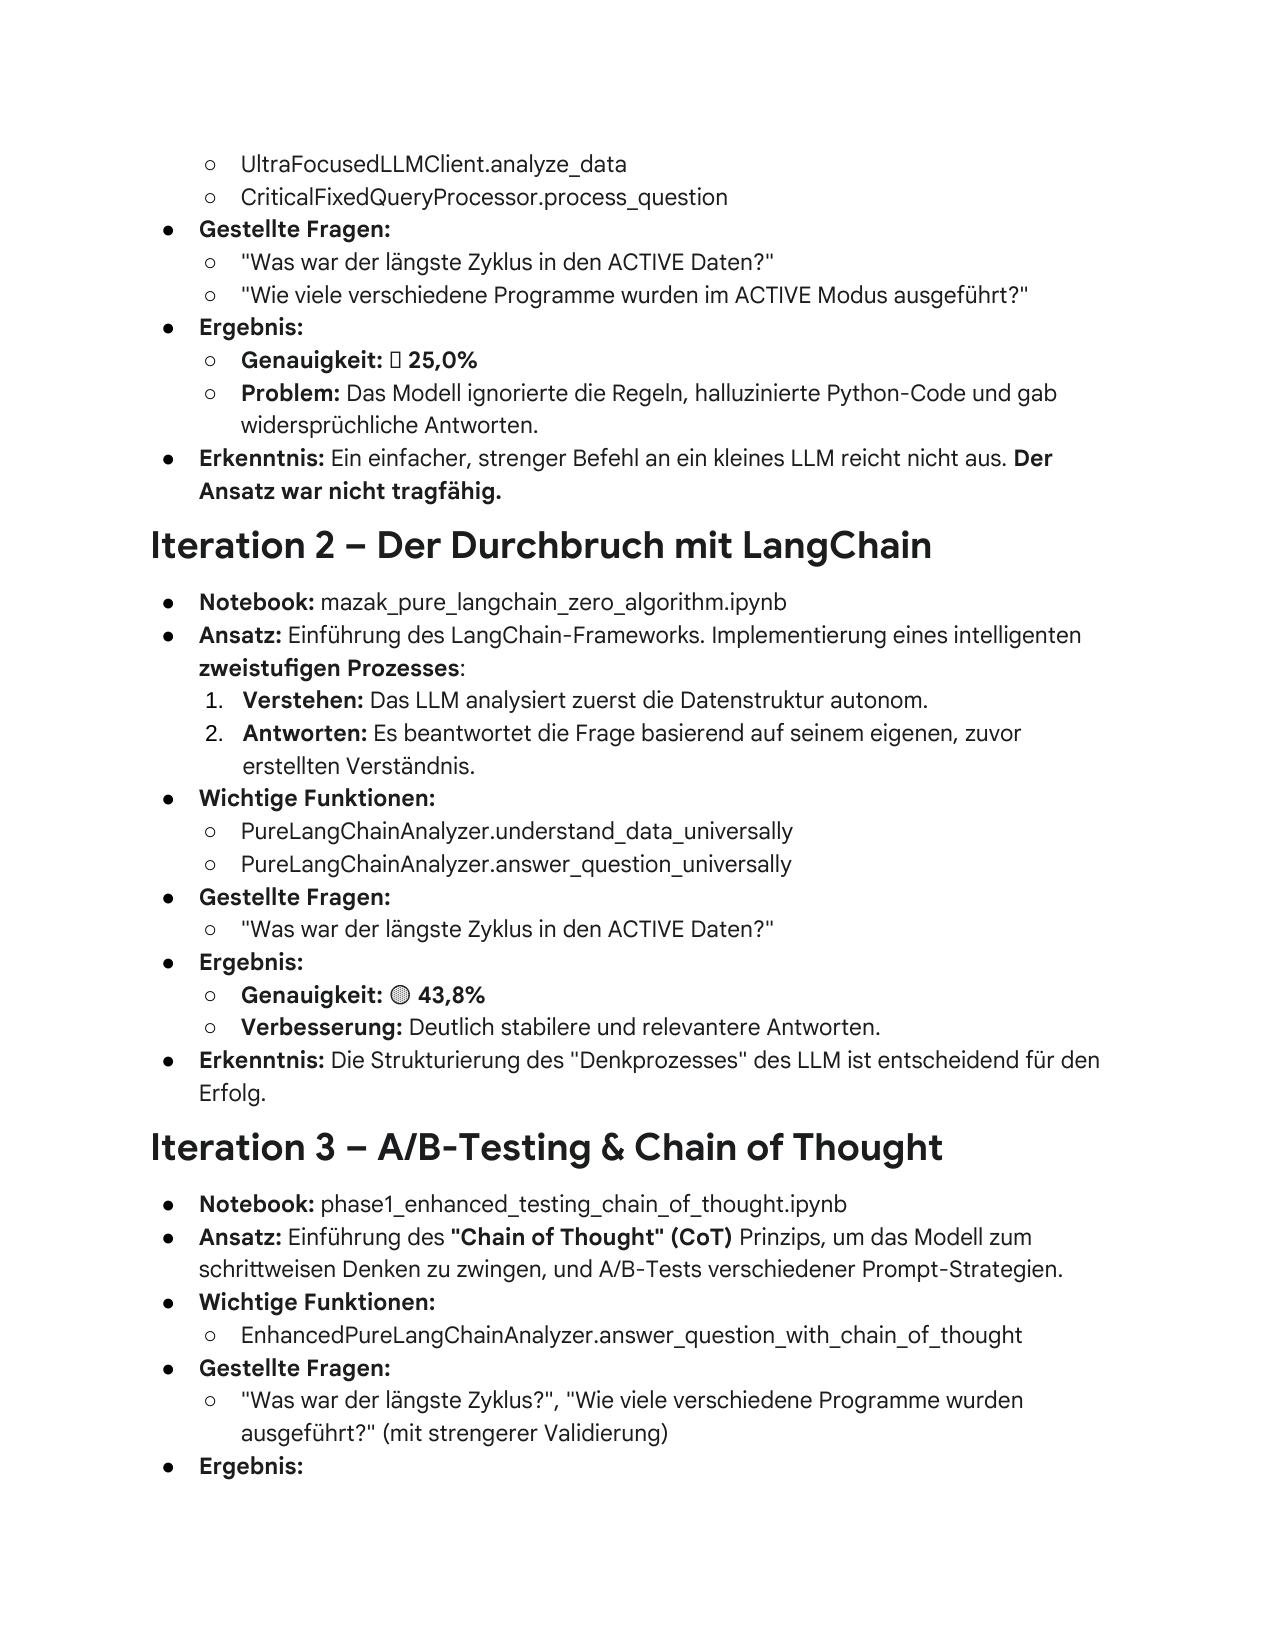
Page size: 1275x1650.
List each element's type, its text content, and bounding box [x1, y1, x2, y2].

subtitle Iteration 3 – A/B-Testing & Chain of Thought [150, 1124, 1125, 1171]
list Gestellte Fragen: [161, 1354, 1125, 1382]
list Notebook: mazak_pure_langchain_zero_algorithm.ipynb [161, 588, 1125, 617]
list "Was war der längste Zyklus?", "Wie viele verschiedene Programme wurden ausgeführt?" (mit strengerer Validierung) [203, 1386, 1125, 1448]
list Notebook: phase1_enhanced_testing_chain_of_thought.ipynb [161, 1190, 1125, 1219]
list Gestellte Fragen: [161, 215, 1125, 244]
list Problem: Das Modell ignorierte die Regeln, halluzinierte Python-Code und gab widersprüchliche Antworten. [203, 379, 1125, 440]
list "Was war der längste Zyklus in den ACTIVE Daten?" [203, 915, 1125, 944]
list "Was war der längste Zyklus in den ACTIVE Daten?" [203, 248, 1125, 277]
list EnhancedPureLangChainAnalyzer.answer_question_with_chain_of_thought [203, 1321, 1125, 1350]
list Verstehen: Das LLM analysiert zuerst die Datenstruktur autonom. [205, 686, 1125, 715]
list Genauigkeit: 🟡 43,8% [203, 981, 1125, 1009]
list CriticalFixedQueryProcessor.process_question [203, 183, 1125, 211]
subtitle Iteration 2 – Der Durchbruch mit LangChain [150, 522, 1125, 569]
list Ergebnis: [161, 313, 1125, 342]
list PureLangChainAnalyzer.understand_data_universally [203, 817, 1125, 846]
list UltraFocusedLLMClient.analyze_data [203, 150, 1125, 179]
list Ergebnis: [161, 948, 1125, 977]
list Erkenntnis: Ein einfacher, strenger Befehl an ein kleines LLM reicht nicht aus. Der Ansatz war nicht tragfähig. [161, 444, 1125, 506]
list Wichtige Funktionen: [161, 1288, 1125, 1317]
list Ansatz: Einführung des "Chain of Thought" (CoT) Prinzips, um das Modell zum schrittweisen Denken zu zwingen, und A/B-Tests verschiedener Prompt-Strategien. [161, 1223, 1125, 1284]
list "Wie viele verschiedene Programme wurden im ACTIVE Modus ausgeführt?" [203, 281, 1125, 309]
list Genauigkeit: 🔴 25,0% [203, 346, 1125, 375]
list Wichtige Funktionen: [161, 784, 1125, 813]
list Ansatz: Einführung des LangChain-Frameworks. Implementierung eines intelligenten zweistufigen Prozesses: [161, 621, 1125, 682]
list Antworten: Es beantwortet die Frage basierend auf seinem eigenen, zuvor erstellten Verständnis. [205, 719, 1125, 781]
list Erkenntnis: Die Strukturierung des "Denkprozesses" des LLM ist entscheidend für den Erfolg. [161, 1046, 1125, 1108]
list Gestellte Fragen: [161, 883, 1125, 911]
list Ergebnis: [161, 1452, 1125, 1481]
list Verbesserung: Deutlich stabilere und relevantere Antworten. [203, 1013, 1125, 1042]
list PureLangChainAnalyzer.answer_question_universally [203, 850, 1125, 879]
